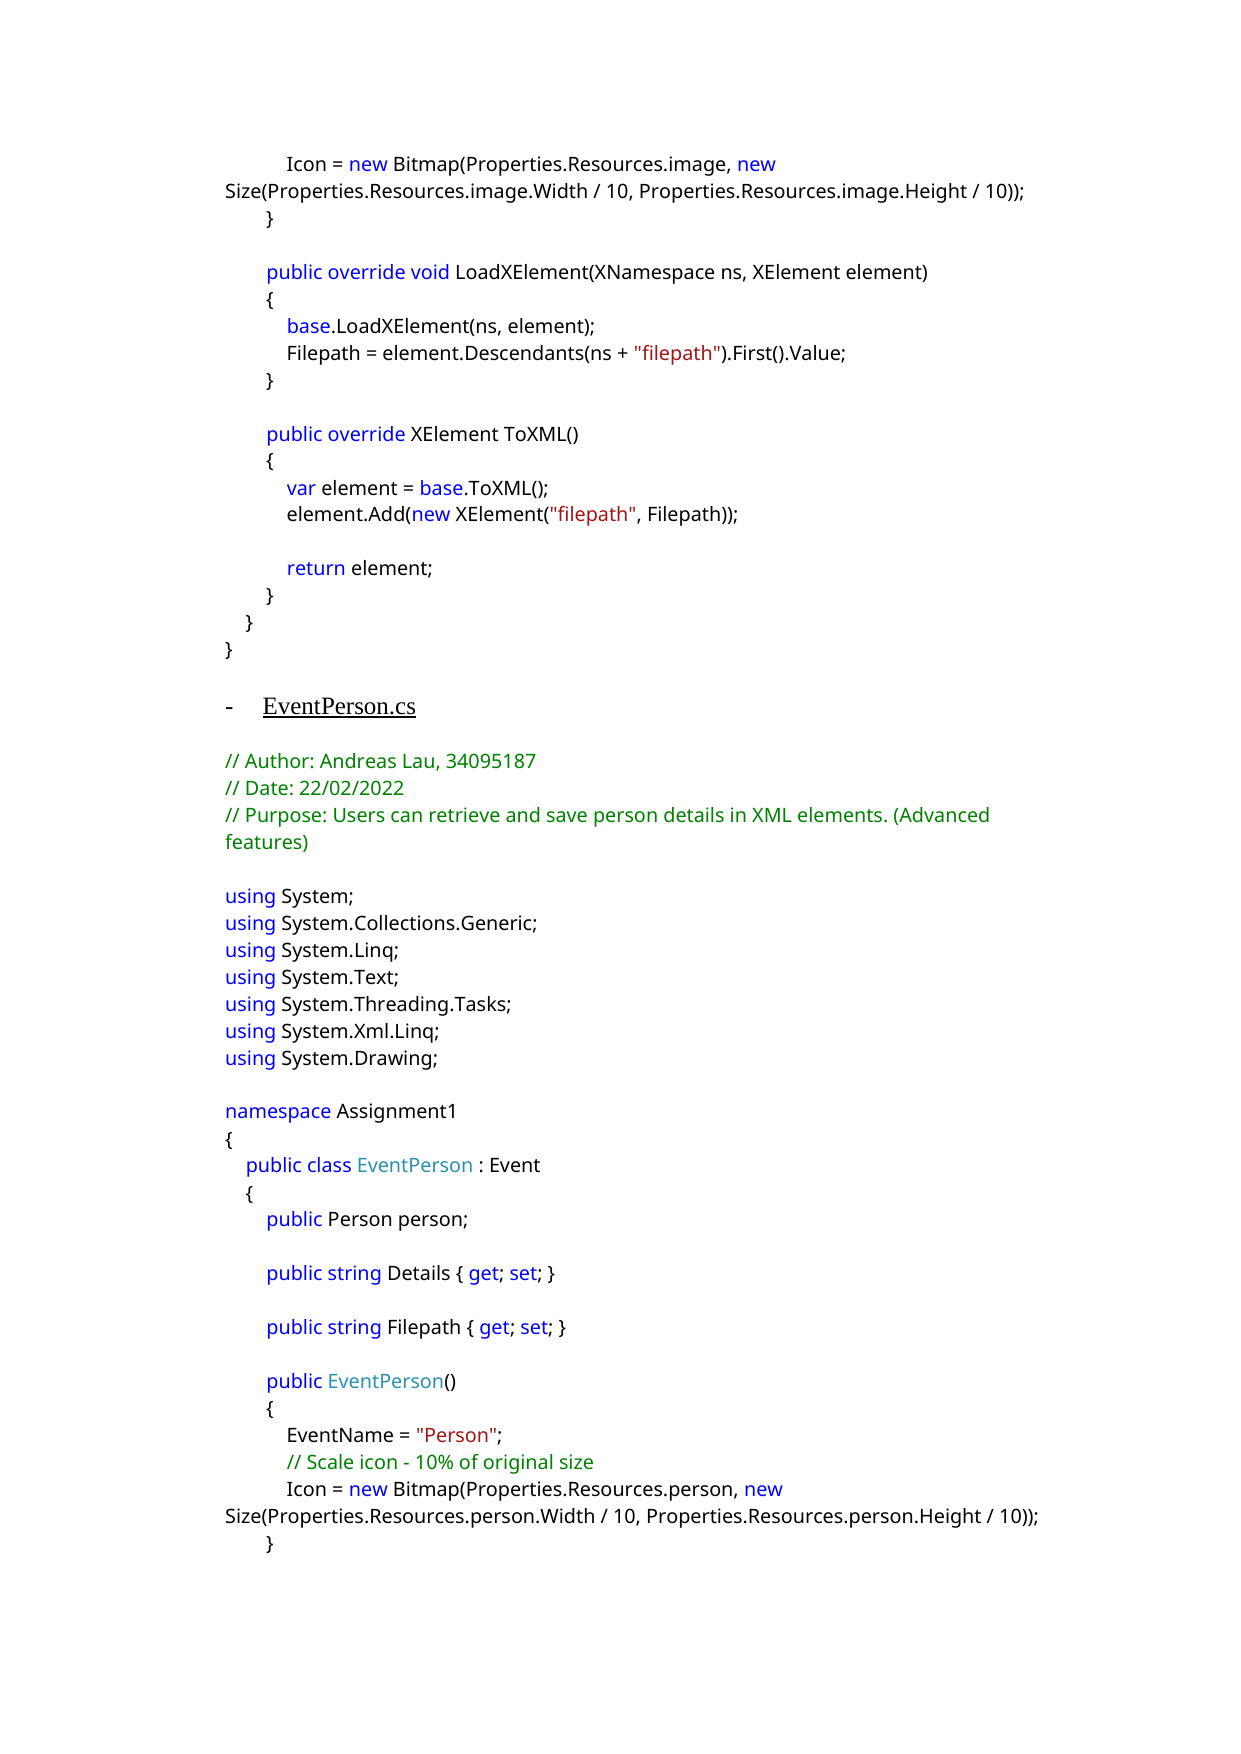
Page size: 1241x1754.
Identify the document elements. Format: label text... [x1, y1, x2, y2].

text Icon = new Bitmap(Properties.Resources.person, new Size(Properties.Resources.person.Width / 10, Properties.Resources.person.Height / 10)); [225, 1476, 1053, 1529]
text } [225, 609, 1053, 636]
text public string Details { get; set; } [225, 1260, 1053, 1287]
text using System; [225, 882, 1053, 909]
text var element = base.ToXML(); [225, 474, 1053, 501]
text Icon = new Bitmap(Properties.Resources.image, new Size(Properties.Resources.image.Width / 10, Properties.Resources.image.Height / 10)); [225, 150, 1053, 204]
text element.Add(new XElement("filepath", Filepath)); [225, 501, 1053, 528]
text // Date: 22/02/2022 [225, 774, 1053, 801]
text } [225, 1529, 1053, 1556]
text public class EventPerson : Event [225, 1152, 1053, 1179]
text } [225, 204, 1053, 231]
text } [225, 366, 1053, 393]
text return element; [225, 555, 1053, 582]
text using System.Threading.Tasks; [225, 990, 1053, 1017]
text { [225, 1179, 1053, 1206]
text { [225, 285, 1053, 312]
text public Person person; [225, 1206, 1053, 1233]
text // Author: Andreas Lau, 34095187 [225, 747, 1053, 774]
text base.LoadXElement(ns, element); [225, 312, 1053, 339]
text public string Filepath { get; set; } [225, 1314, 1053, 1341]
text using System.Xml.Linq; [225, 1017, 1053, 1044]
text } [225, 582, 1053, 609]
text // Purpose: Users can retrieve and save person details in XML elements. (Advanced features) [225, 801, 1053, 855]
text { [225, 447, 1053, 474]
text EventName = "Person"; [225, 1422, 1053, 1448]
text // Scale icon - 10% of original size [225, 1448, 1053, 1476]
text public override void LoadXElement(XNamespace ns, XElement element) [225, 258, 1053, 285]
text using System.Collections.Generic; [225, 909, 1053, 936]
list EventPerson.cs [225, 691, 1053, 720]
text } [225, 636, 1053, 663]
text using System.Linq; [225, 936, 1053, 963]
text namespace Assignment1 [225, 1098, 1053, 1125]
text using System.Text; [225, 963, 1053, 990]
text Filepath = element.Descendants(ns + "filepath").First().Value; [225, 339, 1053, 366]
text using System.Drawing; [225, 1044, 1053, 1071]
text public EventPerson() [225, 1368, 1053, 1394]
text { [225, 1125, 1053, 1152]
text public override XElement ToXML() [225, 420, 1053, 447]
text { [225, 1394, 1053, 1422]
